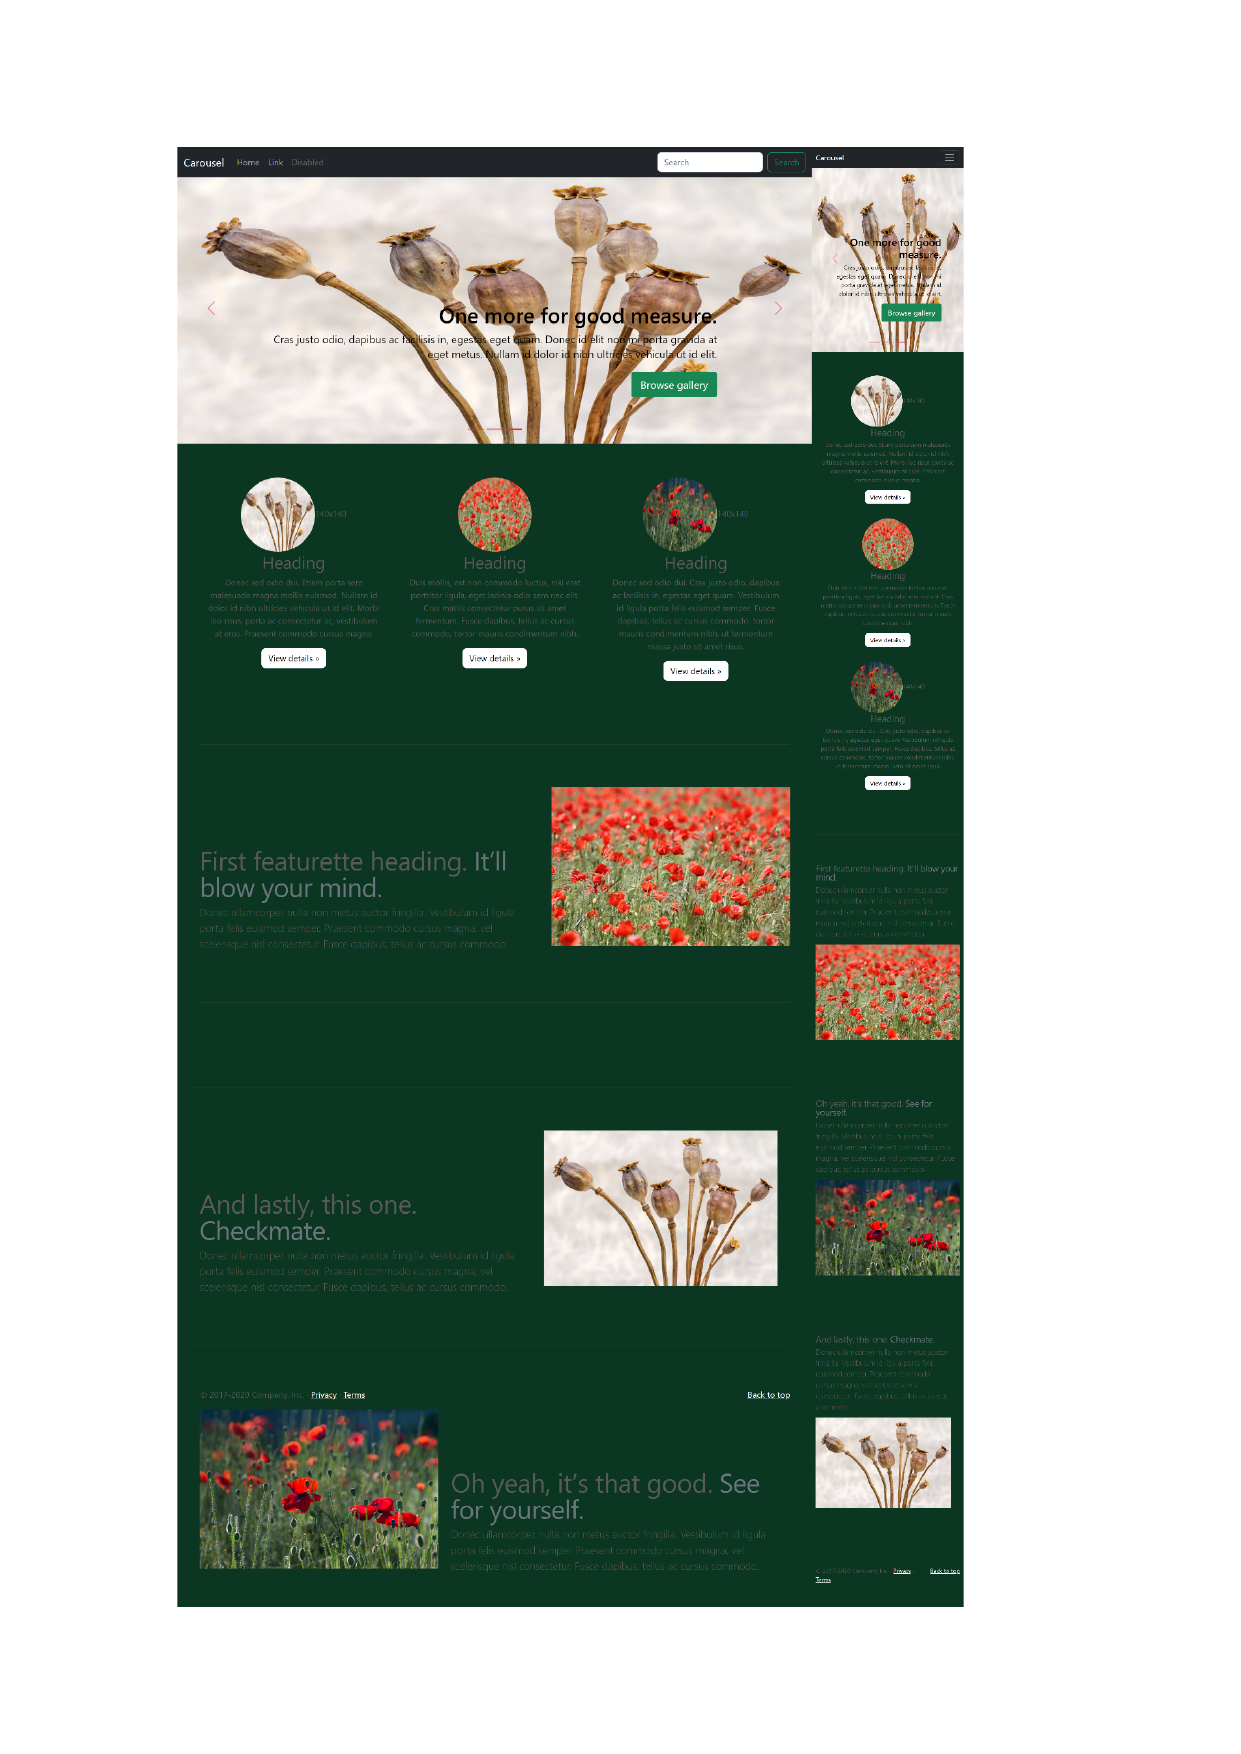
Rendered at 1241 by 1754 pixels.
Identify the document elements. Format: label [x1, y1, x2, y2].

picture [177, 147, 964, 1607]
